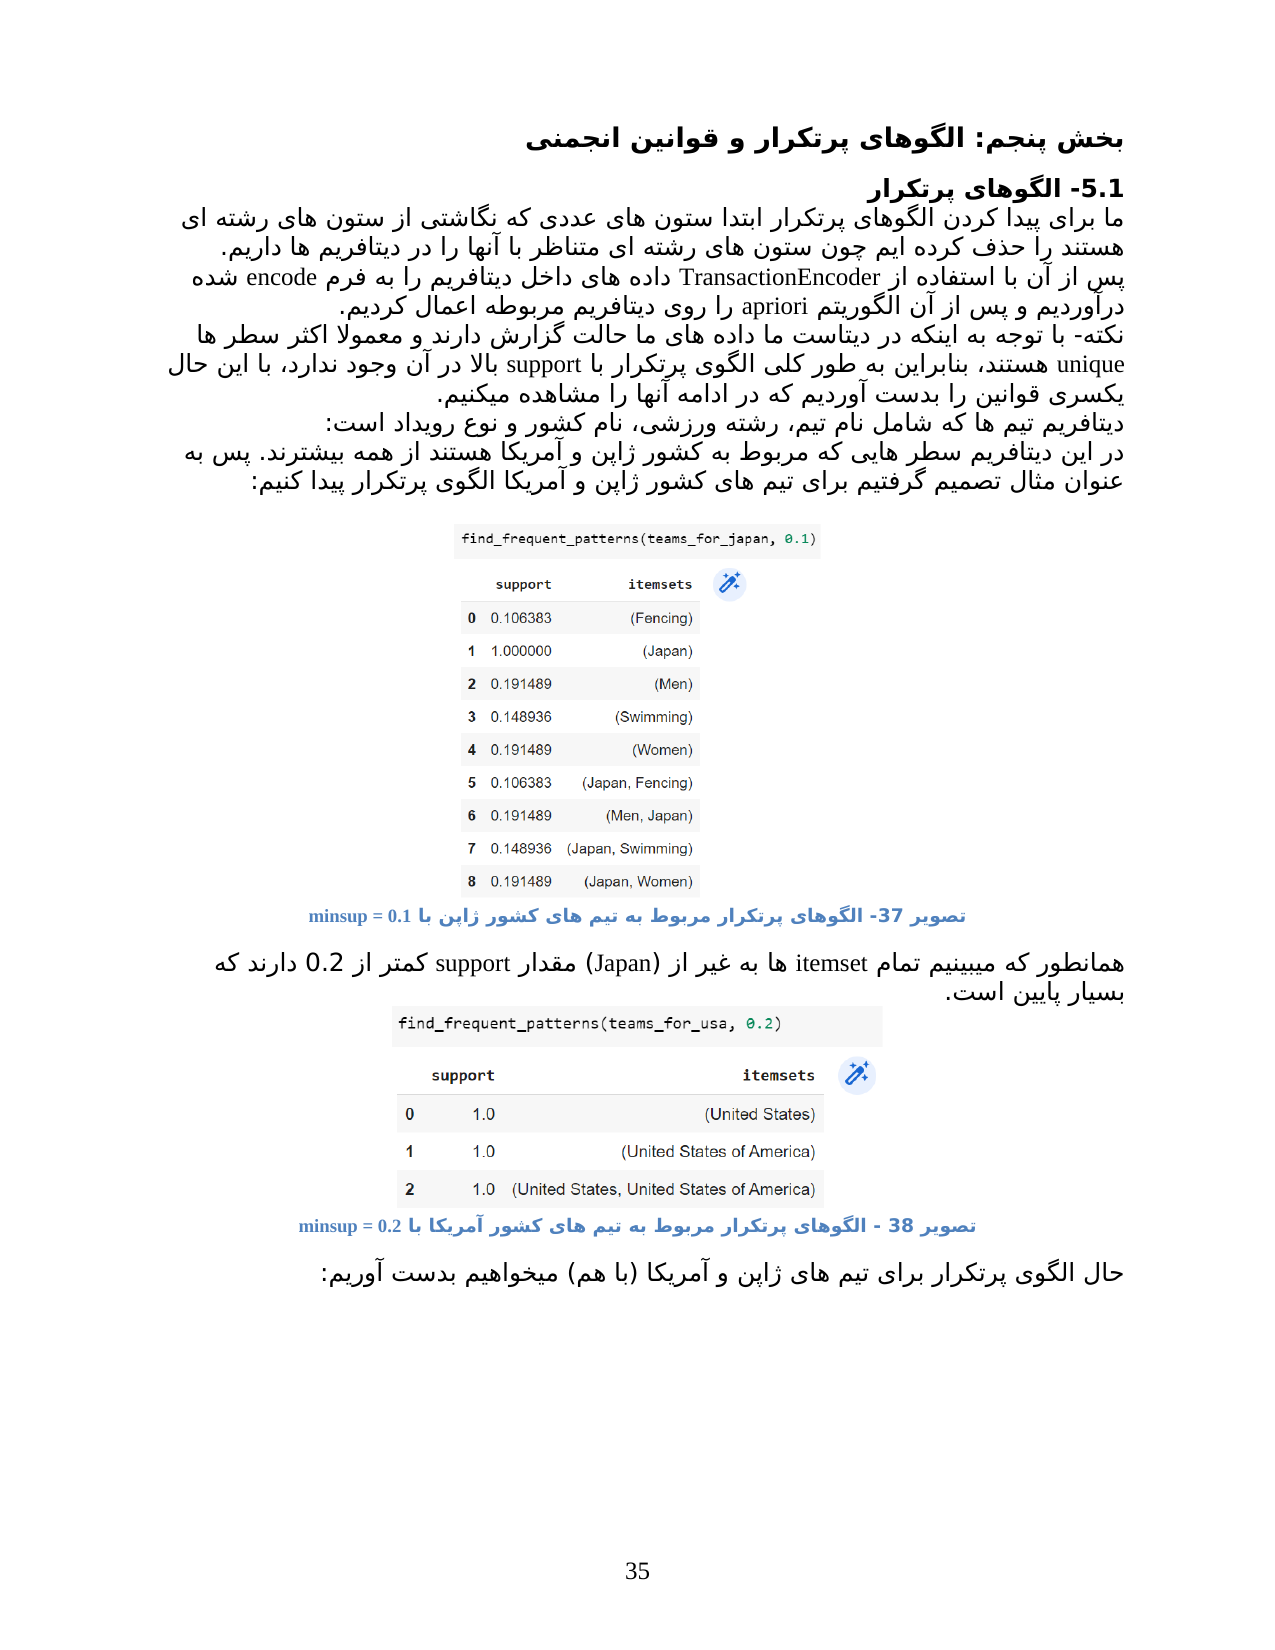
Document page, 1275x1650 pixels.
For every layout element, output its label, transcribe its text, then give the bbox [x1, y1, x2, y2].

text ما برای پیدا کردن الگوهای پرتکرار ابتدا ستون های عددی که نگاشتی از ستون های رشته ای هستند را حذف کرده ایم چون ستون های رشته ای متناظر با آنها را در دیتافریم ها داریم. [150, 203, 1125, 262]
subtitle بخش پنجم: الگوهای پرتکرار و قوانین انجمنی [150, 122, 1125, 153]
picture [454, 524, 821, 905]
text در این دیتافریم سطر هایی که مربوط به کشور ژاپن و آمریکا هستند از همه بیشترند. پس به عنوان مثال تصمیم گرفتیم برای تیم های کشور ژاپن و آمریکا الگوی پرتکرار پیدا کنیم: [150, 437, 1125, 495]
text نکته- با توجه به اینکه در دیتاست ما داده های ما حالت گزارش دارند و معمولا اکثر سطر ها unique هستند، بنابراین به طور کلی الگوی پرتکرار با support بالا در آن وجود ندارد، با این حال یکسری قوانین را بدست آوردیم که در ادامه آنها را مشاهده میکنیم. [150, 320, 1125, 408]
text دیتافریم تیم ها که شامل نام تیم، رشته ورزشی، نام کشور و نوع رویداد است: [150, 408, 1125, 437]
text همانطور که میبینیم تمام itemset ها به غیر از (Japan) مقدار support کمتر از 0.2 دارند که بسیار پایین است. [150, 948, 1125, 1006]
picture [392, 1006, 883, 1216]
subtitle 5.1- الگوهای پرتکرار [150, 174, 1125, 203]
text تصویر 37- الگوهای پرتکرار مربوط به تیم های کشور ژاپن با minsup = 0.1 [150, 905, 1125, 927]
text پس از آن با استفاده از TransactionEncoder داده های داخل دیتافریم را به فرم encode شده درآوردیم و پس از آن الگوریتم apriori را روی دیتافریم مربوطه اعمال کردیم. [150, 262, 1125, 320]
text تصویر 38 - الگوهای پرتکرار مربوط به تیم های کشور آمریکا با minsup = 0.2 [150, 1215, 1125, 1237]
text حال الگوی پرتکرار برای تیم های ژاپن و آمریکا (با هم) میخواهیم بدست آوریم: [150, 1258, 1125, 1287]
